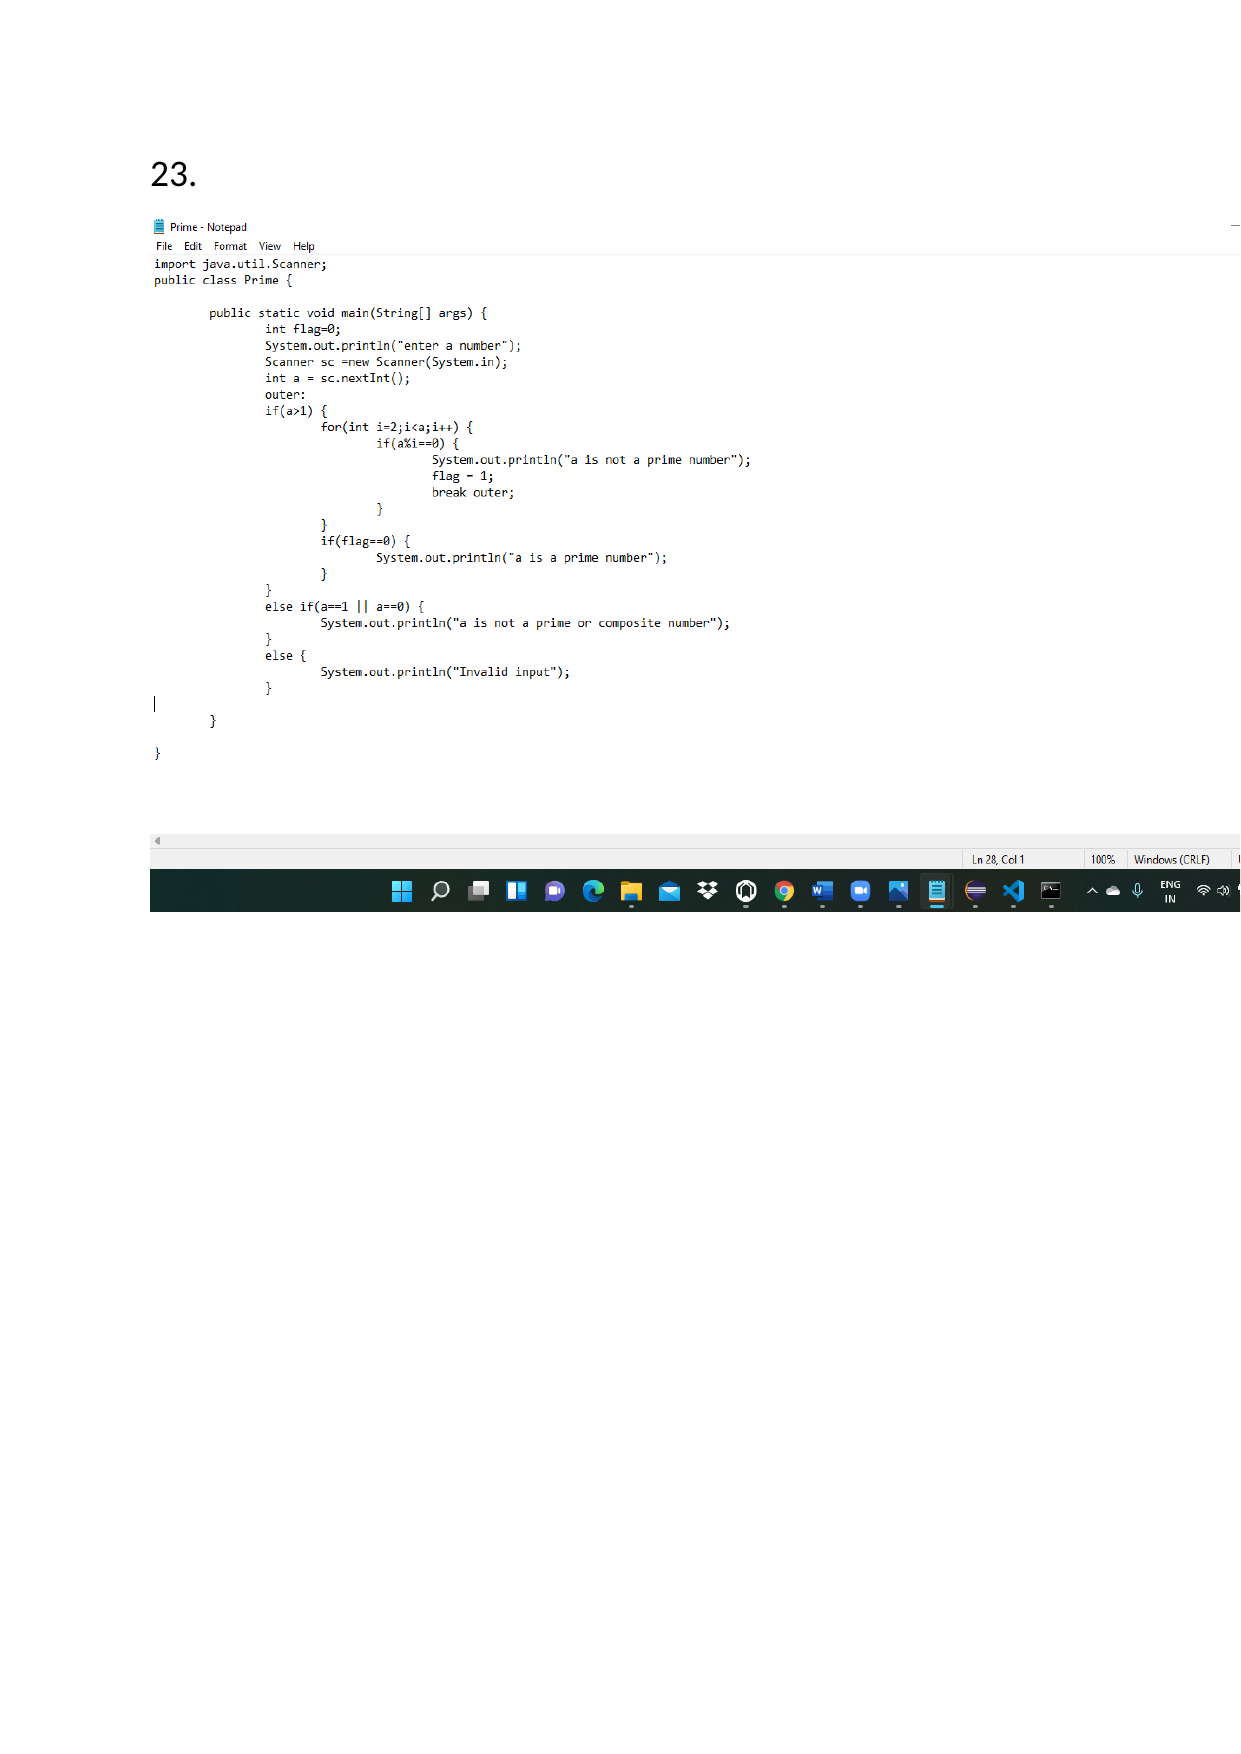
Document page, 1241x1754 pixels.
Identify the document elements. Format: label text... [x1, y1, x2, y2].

picture [150, 216, 1241, 912]
text 23. [150, 150, 1090, 196]
